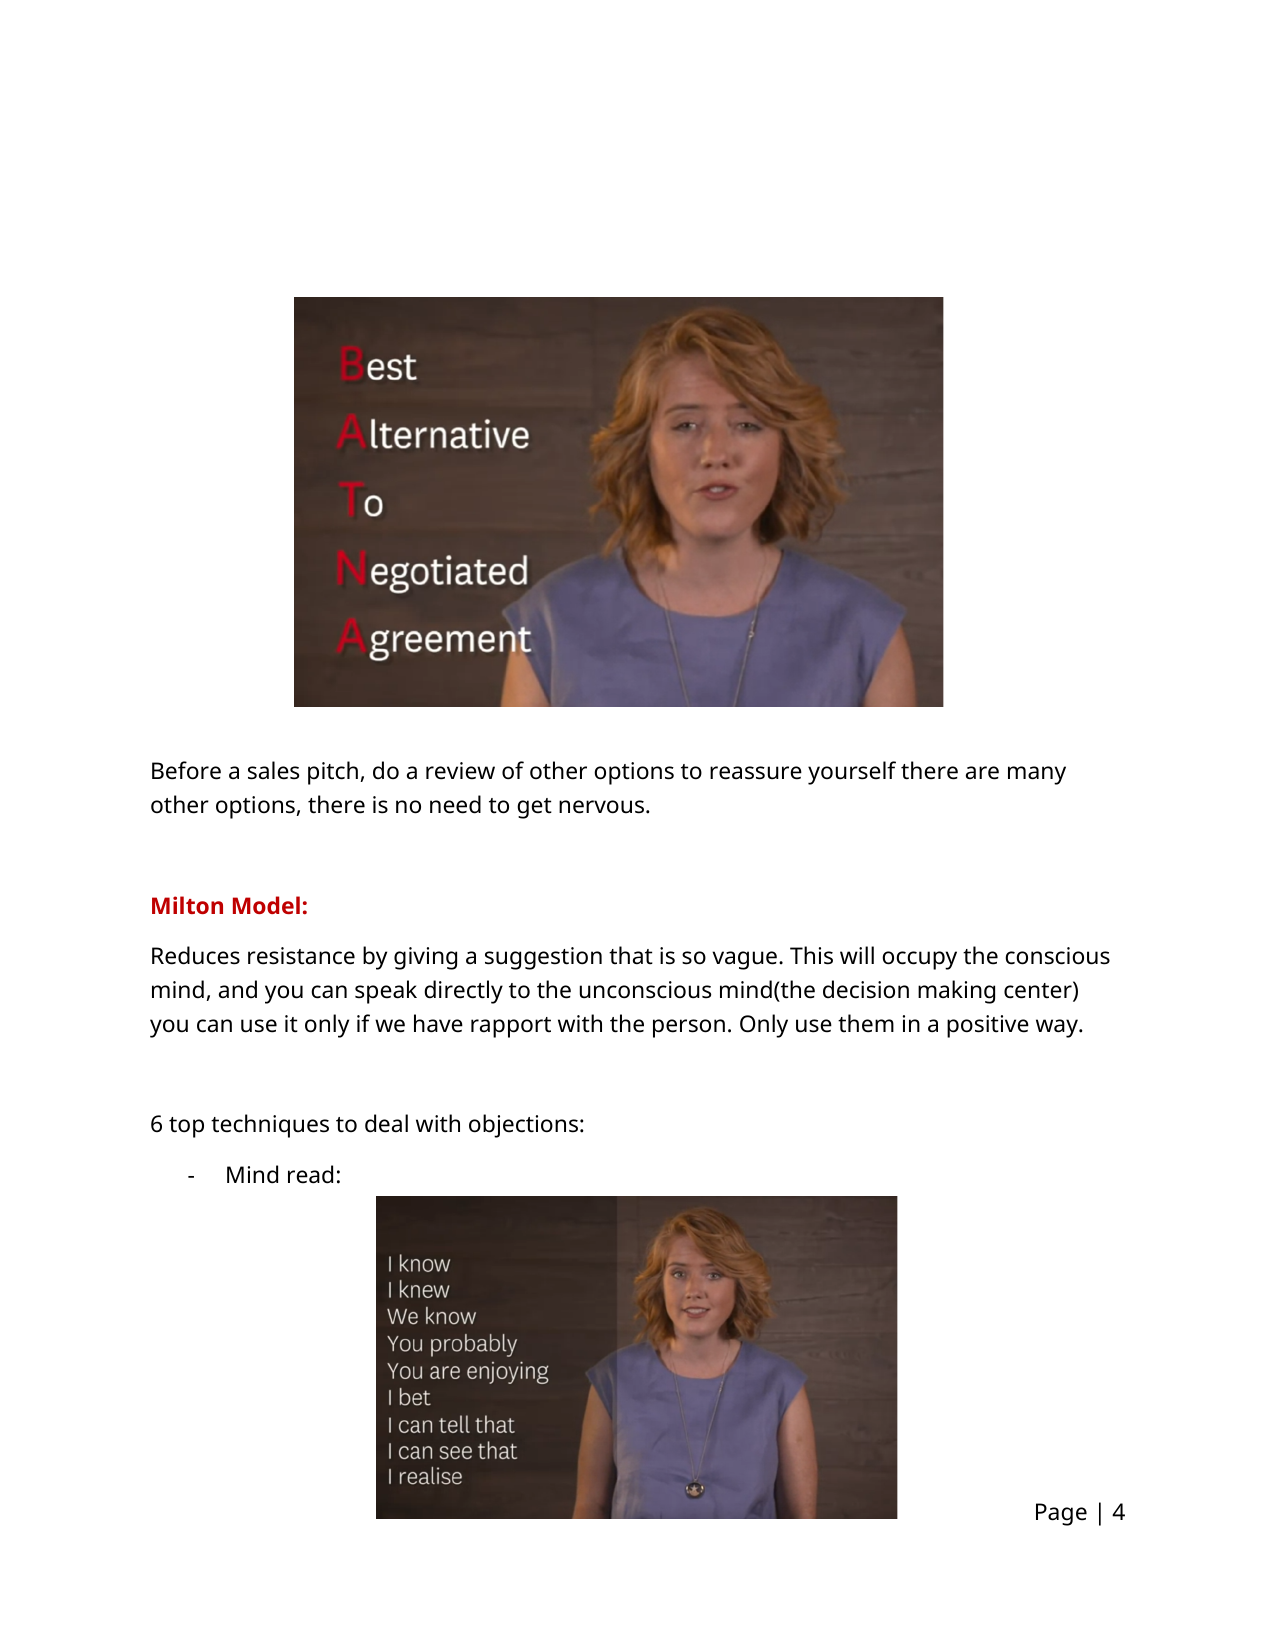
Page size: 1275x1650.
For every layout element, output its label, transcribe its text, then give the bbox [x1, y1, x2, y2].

picture [375, 1196, 897, 1519]
picture [293, 297, 944, 706]
list Mind read: [187, 1159, 1125, 1190]
text Reduces resistance by giving a suggestion that is so vague. This will occupy the conscious mind, and you can speak directly to the unconscious mind(the decision making center) you can use it only if we have rapport with the person. Only use them in a positive way. [150, 940, 1125, 1039]
text 6 top techniques to deal with objections: [150, 1108, 1125, 1139]
text Milton Model: [150, 889, 1125, 921]
text Before a sales pitch, do a review of other options to reassure yourself there are many other options, there is no need to get nervous. [150, 755, 1125, 820]
